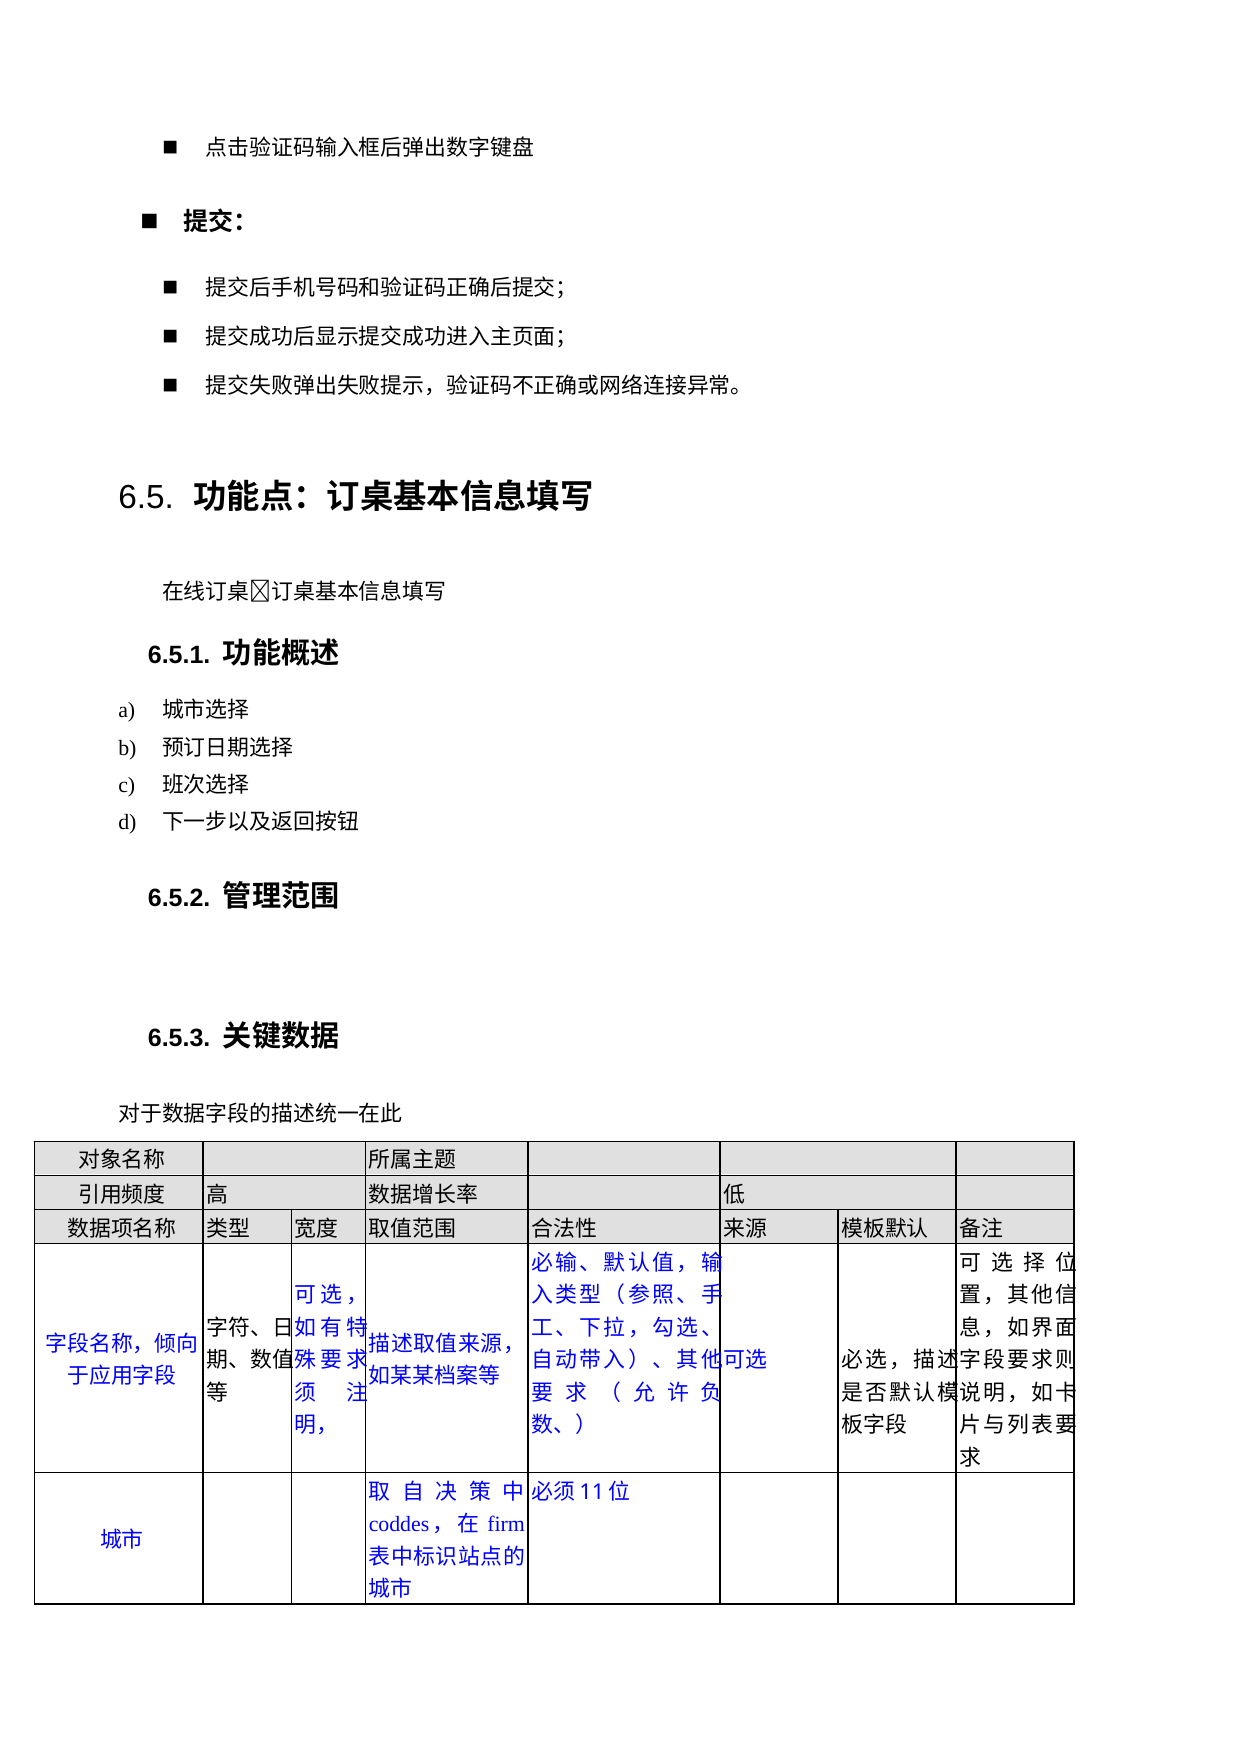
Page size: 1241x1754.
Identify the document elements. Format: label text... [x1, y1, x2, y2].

subtitle 提交： [140, 187, 1100, 252]
list 下一步以及返回按钮 [118, 803, 1122, 836]
table_cell 字符、日期、数值等 [204, 1244, 291, 1472]
list 预订日期选择 [118, 729, 1122, 762]
table_cell [204, 1473, 291, 1603]
table_cell 必输、默认值，输入类型（参照、手工、下拉，勾选、自动带入）、其他要求（允许负数、） [529, 1244, 719, 1472]
subtitle 功能点：订桌基本信息填写 [118, 461, 1122, 526]
table_cell 描述取值来源，如某某档案等 [366, 1244, 527, 1472]
text 对于数据字段的描述统一在此 [118, 1096, 1122, 1128]
table_cell 备注 [957, 1210, 1073, 1243]
table_header [204, 1142, 365, 1174]
table_cell 来源 [721, 1210, 837, 1243]
subtitle 关键数据 [148, 1001, 1122, 1066]
table_header 所属主题 [366, 1142, 527, 1174]
table_header [721, 1142, 955, 1174]
table_cell 城市 [35, 1473, 202, 1603]
table_cell 字段名称，倾向于应用字段 [35, 1244, 202, 1472]
table_cell 合法性 [529, 1210, 719, 1243]
subtitle 功能概述 [148, 619, 1122, 684]
list 提交成功后显示提交成功进入主页面； [162, 318, 1122, 351]
table_cell [957, 1473, 1073, 1603]
table_cell [292, 1473, 365, 1603]
table_header [529, 1142, 719, 1174]
list 提交失败弹出失败提示，验证码不正确或网络连接异常。 [162, 367, 1122, 400]
table_cell 数据项名称 [35, 1210, 202, 1243]
table_header 对象名称 [35, 1142, 202, 1174]
table_cell 模板默认 [839, 1210, 955, 1243]
table_header [957, 1142, 1073, 1174]
table_cell 高 [204, 1176, 365, 1209]
table_cell 可选 [721, 1244, 837, 1472]
list 提交后手机号码和验证码正确后提交； [162, 270, 1122, 302]
table_cell 可选择位置，其他信息，如界面字段要求则说明，如卡片与列表要求 [957, 1244, 1073, 1472]
table_cell 可选，如有特殊要求须注明， [292, 1244, 365, 1472]
list 城市选择 [118, 692, 1122, 724]
table_cell [721, 1473, 837, 1603]
table_cell 取自决策中coddes，在firm表中标识站点的城市 [366, 1473, 527, 1603]
subtitle 管理范围 [148, 862, 1122, 927]
table_cell [839, 1473, 955, 1603]
table_cell 宽度 [292, 1210, 365, 1243]
list 点击验证码输入框后弹出数字键盘 [162, 129, 1122, 162]
list 班次选择 [118, 766, 1122, 799]
text 在线订桌订桌基本信息填写 [162, 574, 1122, 606]
table_cell 类型 [204, 1210, 291, 1243]
table_cell [529, 1176, 719, 1209]
table_cell 数据增长率 [366, 1176, 527, 1209]
table_cell 低 [721, 1176, 955, 1209]
table_cell 必须11位 [529, 1473, 719, 1603]
table_cell [957, 1176, 1073, 1209]
table_cell 必选，描述是否默认模板字段 [839, 1244, 955, 1472]
table_cell 引用频度 [35, 1176, 202, 1209]
table_cell 取值范围 [366, 1210, 527, 1243]
